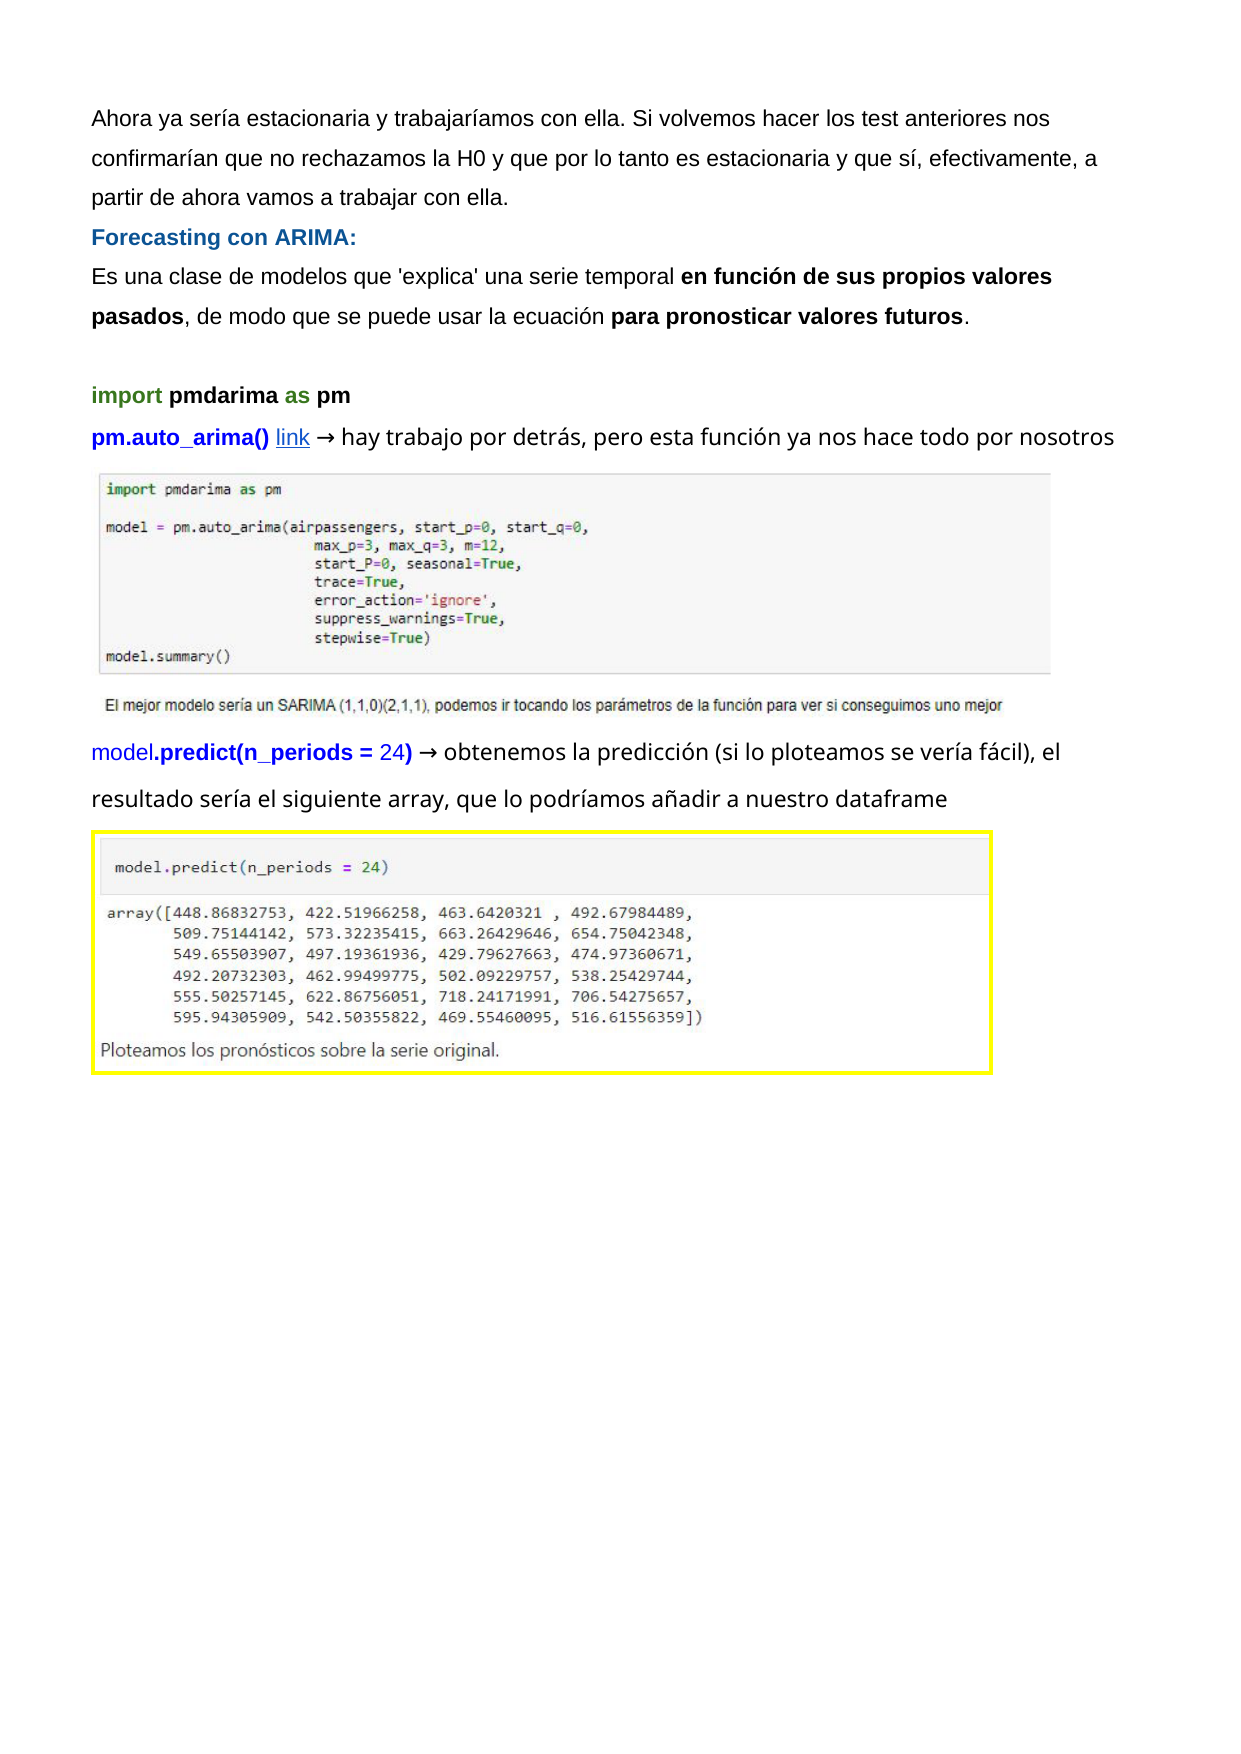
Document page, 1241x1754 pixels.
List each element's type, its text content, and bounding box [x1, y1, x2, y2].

picture [95, 834, 989, 1071]
text pm.auto_arima() link → hay trabajo por detrás, pero esta función ya nos hace todo por nosotros [91, 421, 1149, 452]
picture [91, 467, 1051, 724]
text Forecasting con ARIMA: [91, 224, 1149, 250]
text import pmdarima as pm [91, 382, 1149, 408]
text Es una clase de modelos que 'explica' una serie temporal en función de sus propios valores pasados, de modo que se puede usar la ecuación para pronosticar valores futuros. [91, 263, 1149, 329]
text Ahora ya sería estacionaria y trabajaríamos con ella. Si volvemos hacer los test anteriores nos confirmarían que no rechazamos la H0 y que por lo tanto es estacionaria y que sí, efectivamente, a partir de ahora vamos a trabajar con ella. [91, 105, 1149, 211]
text model.predict(n_periods = 24) → obtenemos la predicción (si lo ploteamos se vería fácil), el resultado sería el siguiente array, que lo podríamos añadir a nuestro dataframe [91, 736, 1149, 814]
